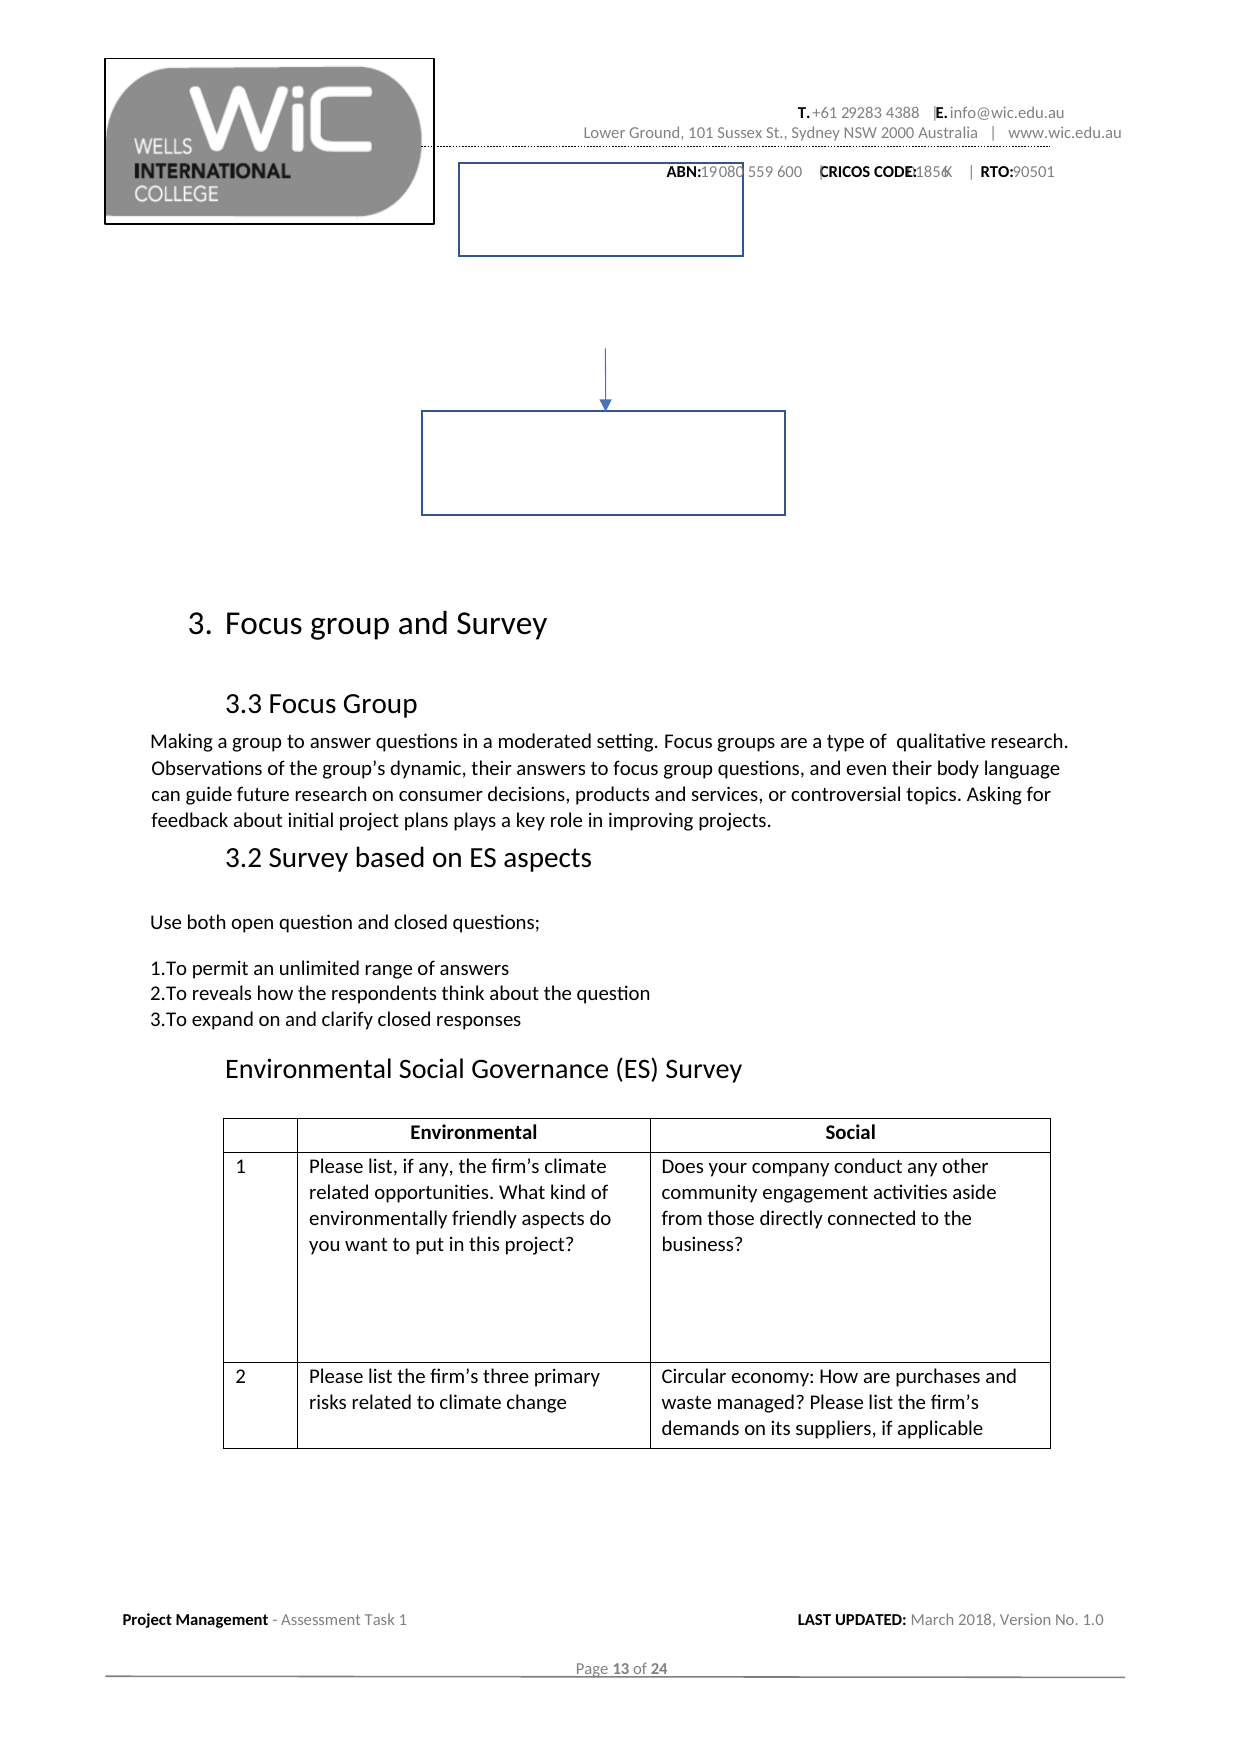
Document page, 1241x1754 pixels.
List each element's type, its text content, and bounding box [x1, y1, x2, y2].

table_cell 1 [224, 1153, 297, 1362]
picture [106, 59, 433, 223]
text Environmental Social Governance (ES) Survey [225, 1051, 1090, 1086]
list 1.To permit an unlimited range of answers [150, 955, 1090, 980]
table_cell Circular economy: How are purchases and waste managed? Please list the firm’s demands on its suppliers, if applicable [651, 1363, 1050, 1448]
table_cell 2 [224, 1363, 297, 1448]
table_cell Please list the firm’s three primary risks related to climate change [298, 1363, 650, 1448]
text Making a group to answer questions in a moderated setting. Focus groups are a type of qualitative research. Observations of the group’s dynamic, their answers to focus group questions, and even their body language can guide future research on consumer decisions, products and services, or controversial topics. Asking for feedback about initial project plans plays a key role in improving projects. [150, 728, 1090, 832]
table_cell Does your company conduct any other community engagement activities aside from those directly connected to the business? [651, 1153, 1050, 1362]
list 2.To reveals how the respondents think about the question [150, 980, 1090, 1006]
text Use both open question and closed questions; [150, 909, 1090, 934]
list 3.To expand on and clarify closed responses [150, 1006, 1090, 1031]
list Focus group and Survey [187, 602, 1090, 642]
table_header Environmental [298, 1119, 650, 1152]
list 3.2 Survey based on ES aspects [225, 839, 1090, 875]
table_cell Please list, if any, the firm’s climate related opportunities. What kind of environmentally friendly aspects do you want to put in this project? [298, 1153, 650, 1362]
list 3.3 Focus Group [225, 685, 1090, 721]
table_header [224, 1119, 297, 1152]
table_header Social [651, 1119, 1050, 1152]
